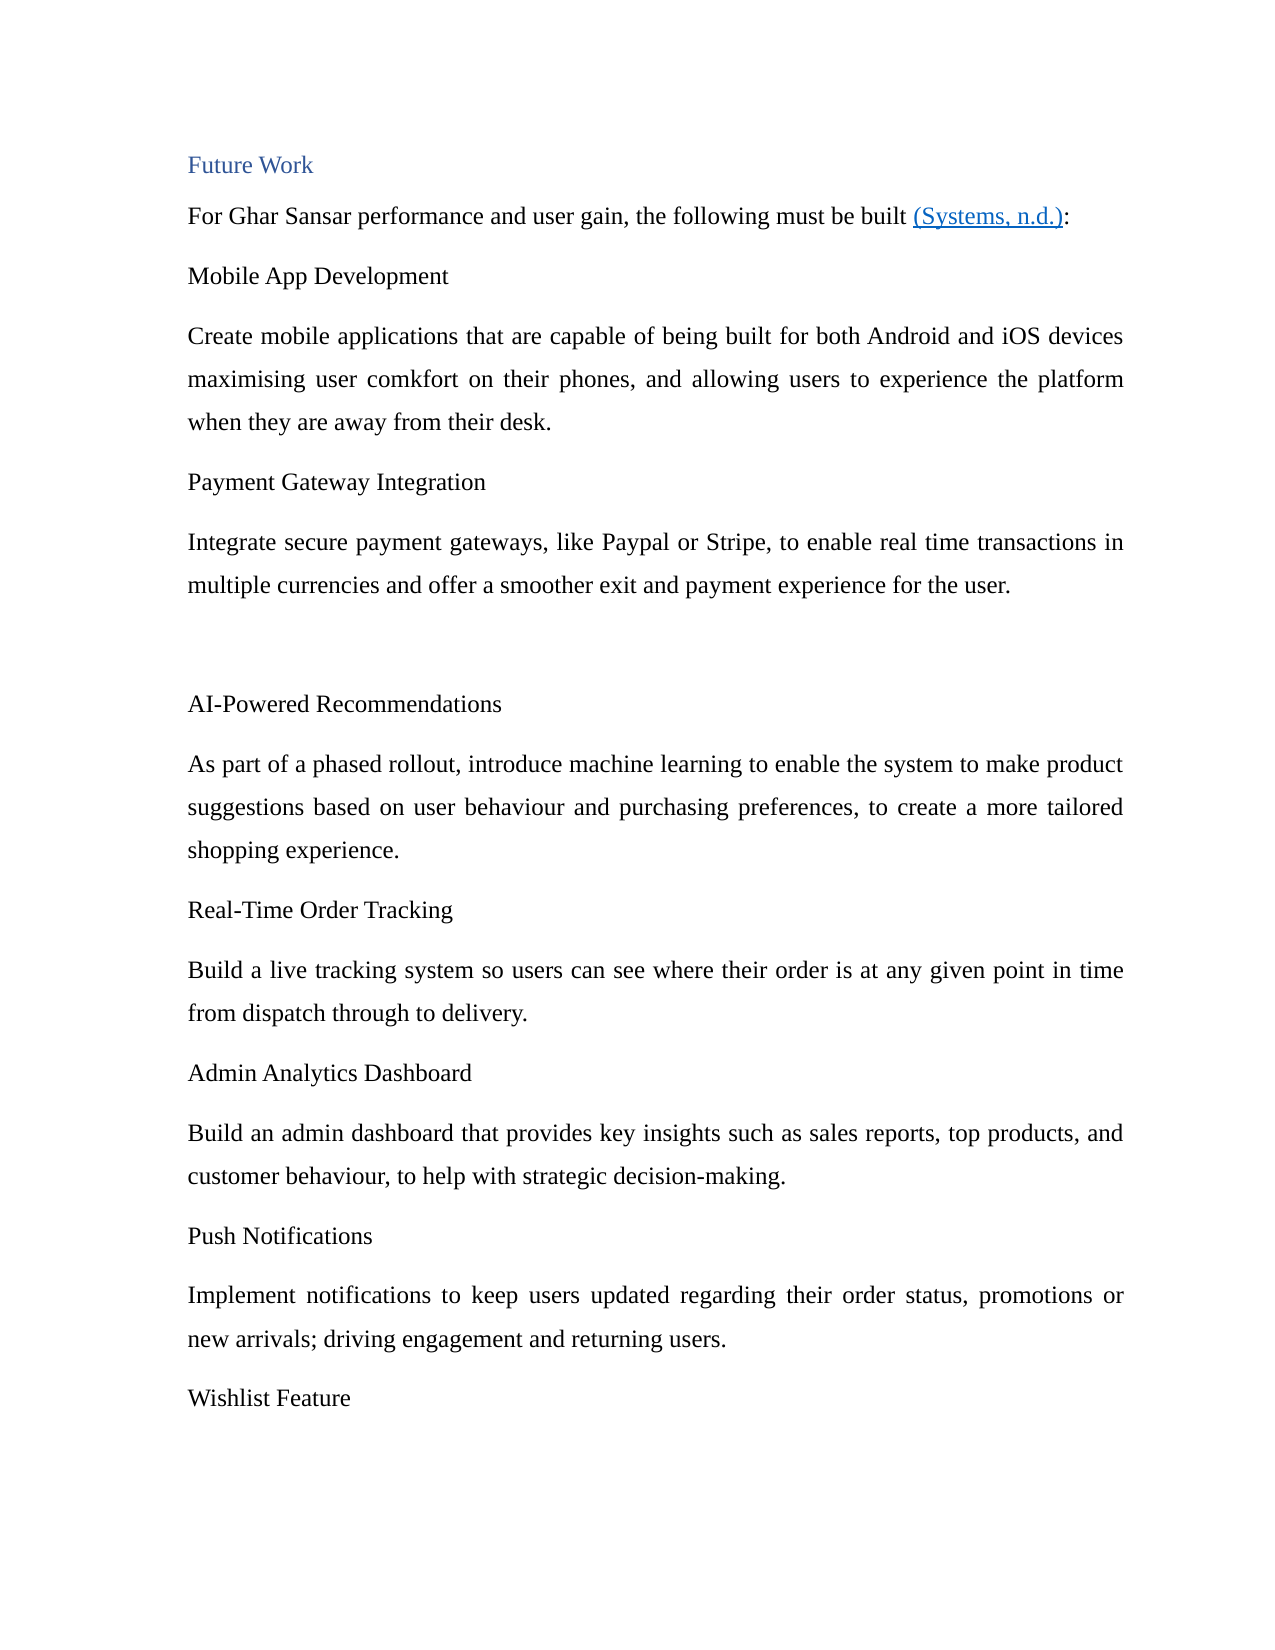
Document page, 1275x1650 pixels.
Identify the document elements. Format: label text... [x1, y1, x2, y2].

text For Ghar Sansar performance and user gain, the following must be built (Systems, n.d.): [187, 201, 1125, 230]
text Implement notifications to keep users updated regarding their order status, promotions or new arrivals; driving engagement and returning users. [187, 1281, 1125, 1352]
text Mobile App Development [187, 261, 1125, 290]
text Integrate secure payment gateways, like Paypal or Stripe, to enable real time transactions in multiple currencies and offer a smoother exit and payment experience for the user. [187, 527, 1125, 599]
text Build a live tracking system so users can see where their order is at any given point in time from dispatch through to delivery. [187, 955, 1125, 1027]
text Real-Time Order Tracking [187, 895, 1125, 924]
text As part of a phased rollout, introduce machine learning to enable the system to make product suggestions based on user behaviour and purchasing preferences, to create a more tailored shopping experience. [187, 749, 1125, 864]
text Build an admin dashboard that provides key insights such as sales reports, top products, and customer behaviour, to help with strategic decision-making. [187, 1118, 1125, 1190]
text Payment Gateway Integration [187, 467, 1125, 496]
text AI-Powered Recommendations [187, 689, 1125, 718]
subtitle Future Work [187, 150, 1125, 179]
text Push Notifications [187, 1221, 1125, 1249]
text Create mobile applications that are capable of being built for both Android and iOS devices maximising user comkfort on their phones, and allowing users to experience the platform when they are away from their desk. [187, 321, 1125, 436]
text Wishlist Feature [187, 1383, 1125, 1412]
text Admin Analytics Dashboard [187, 1058, 1125, 1087]
